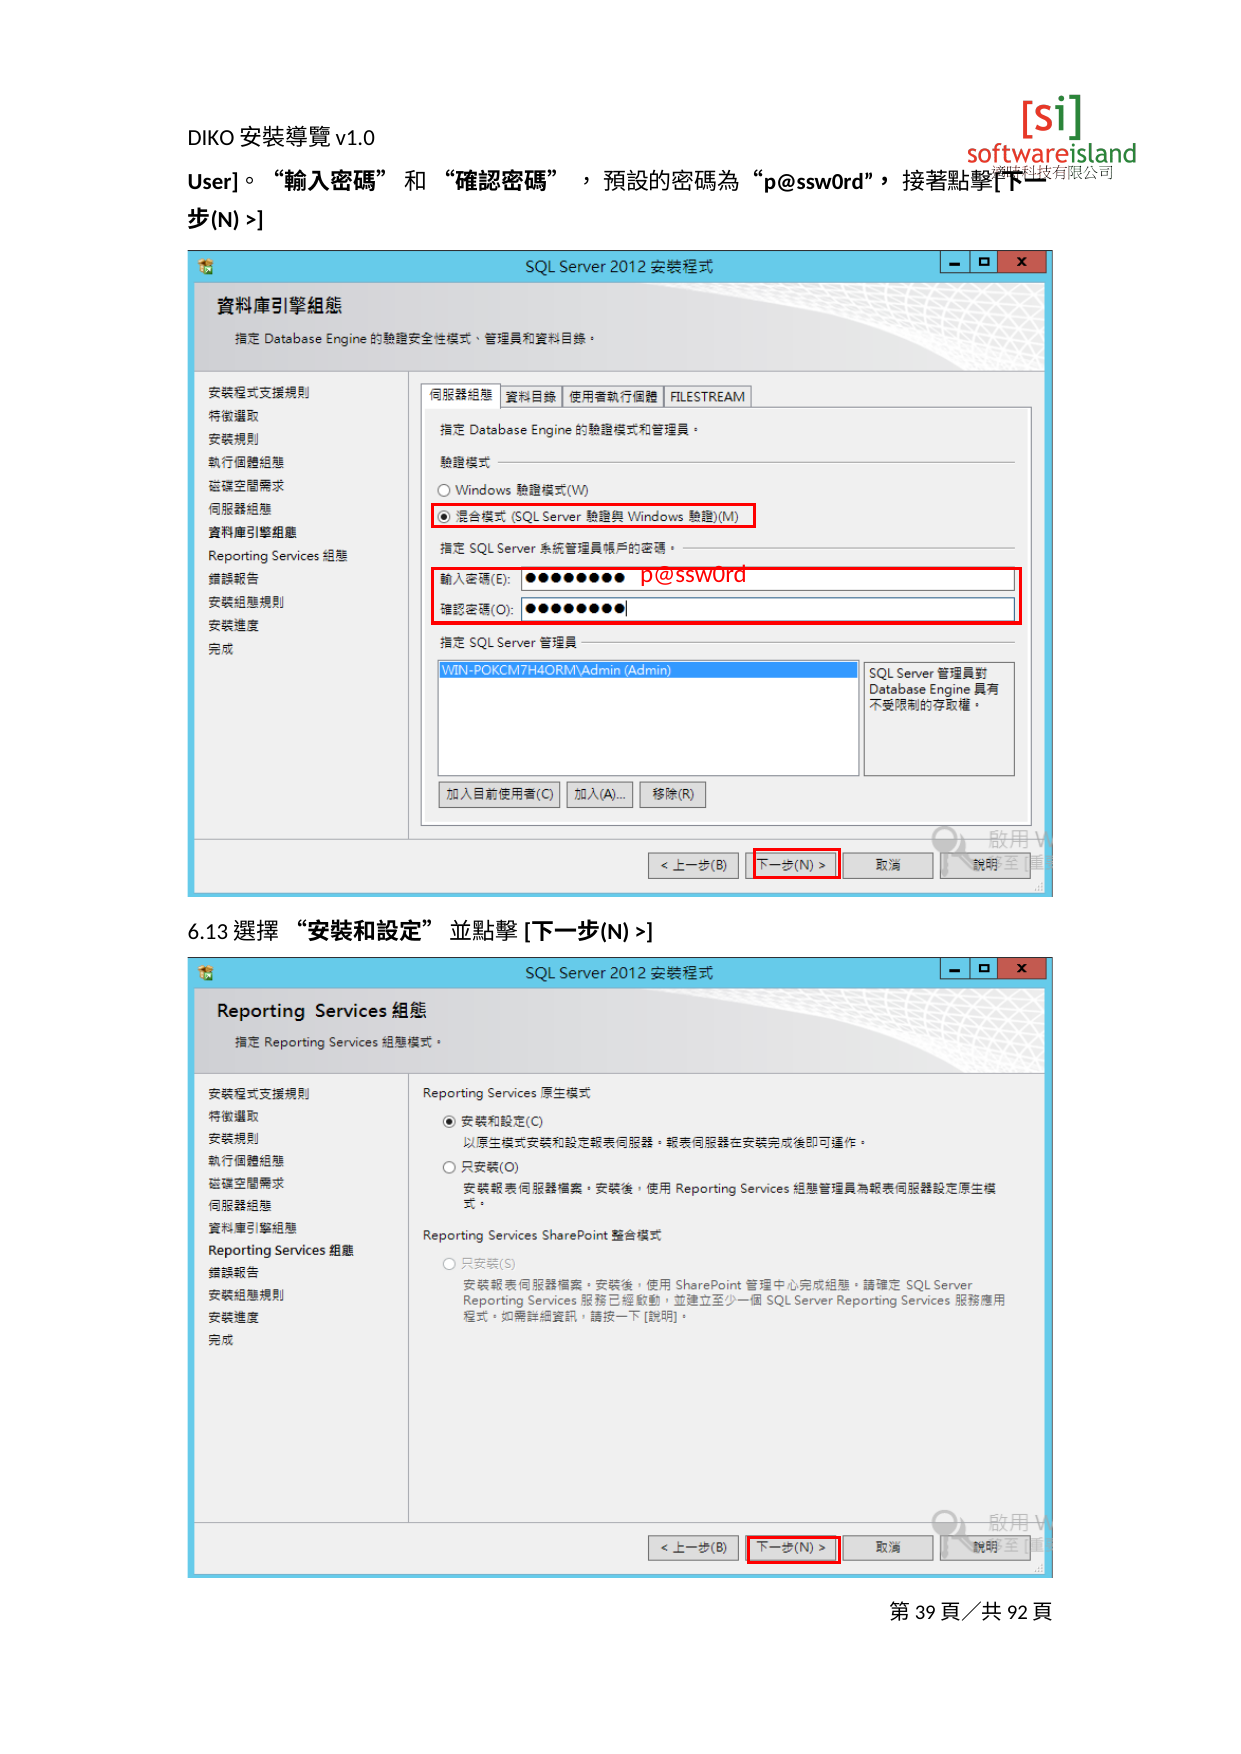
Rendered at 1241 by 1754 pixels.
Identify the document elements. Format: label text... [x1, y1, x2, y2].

picture [187, 250, 1053, 897]
text 6.13 選擇 “安裝和設定” 並點擊 [下一步(N) >] [187, 911, 1053, 949]
picture [187, 957, 1053, 1578]
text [187, 161, 1053, 236]
picture [967, 89, 1137, 180]
